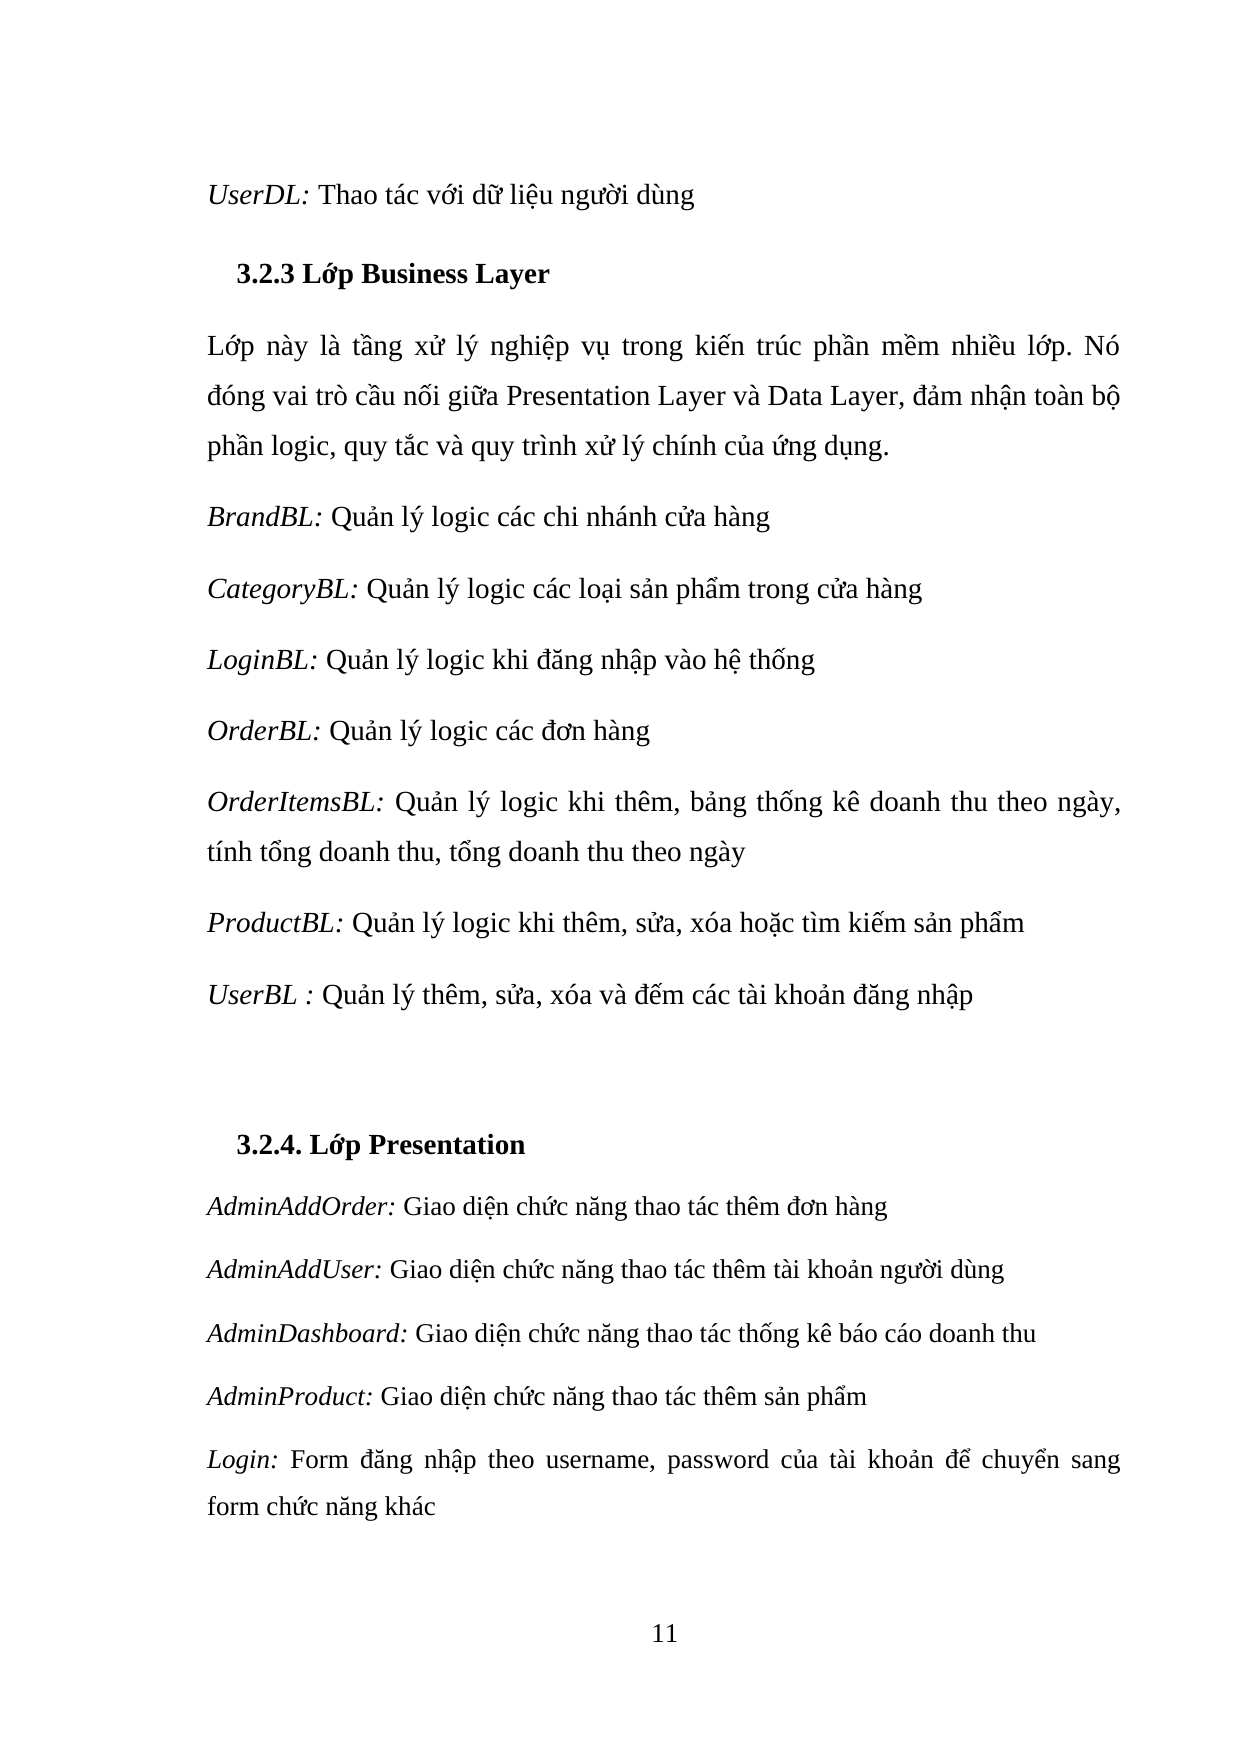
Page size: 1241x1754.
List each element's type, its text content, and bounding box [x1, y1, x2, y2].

text OrderItemsBL: Quản lý logic khi thêm, bảng thống kê doanh thu theo ngày, tính tổng doanh thu, tổng doanh thu theo ngày [207, 784, 1122, 868]
text ProductBL: Quản lý logic khi thêm, sửa, xóa hoặc tìm kiếm sản phẩm [207, 906, 1122, 939]
text BrandBL: Quản lý logic các chi nhánh cửa hàng [207, 499, 1122, 533]
text CategoryBL: Quản lý logic các loại sản phẩm trong cửa hàng [207, 571, 1122, 604]
subtitle 3.2.4. Lớp Presentation [236, 1127, 1122, 1161]
text UserDL: Thao tác với dữ liệu người dùng [207, 177, 1122, 211]
text AdminAddUser: Giao diện chức năng thao tác thêm tài khoản người dùng [207, 1253, 1122, 1285]
text UserBL : Quản lý thêm, sửa, xóa và đếm các tài khoản đăng nhập [207, 977, 1122, 1010]
text AdminProduct: Giao diện chức năng thao tác thêm sản phẩm [207, 1380, 1122, 1411]
text LoginBL: Quản lý logic khi đăng nhập vào hệ thống [207, 642, 1122, 675]
text Lớp này là tầng xử lý nghiệp vụ trong kiến trúc phần mềm nhiều lớp. Nó đóng vai trò cầu nối giữa Presentation Layer và Data Layer, đảm nhận toàn bộ phần logic, quy tắc và quy trình xử lý chính của ứng dụng. [207, 328, 1122, 462]
subtitle 3.2.3 Lớp Business Layer [236, 257, 1122, 290]
text Login: Form đăng nhập theo username, password của tài khoản để chuyển sang form chức năng khác [207, 1443, 1122, 1521]
text OrderBL: Quản lý logic các đơn hàng [207, 713, 1122, 747]
text AdminDashboard: Giao diện chức năng thao tác thống kê báo cáo doanh thu [207, 1317, 1122, 1348]
text AdminAddOrder: Giao diện chức năng thao tác thêm đơn hàng [207, 1190, 1122, 1221]
